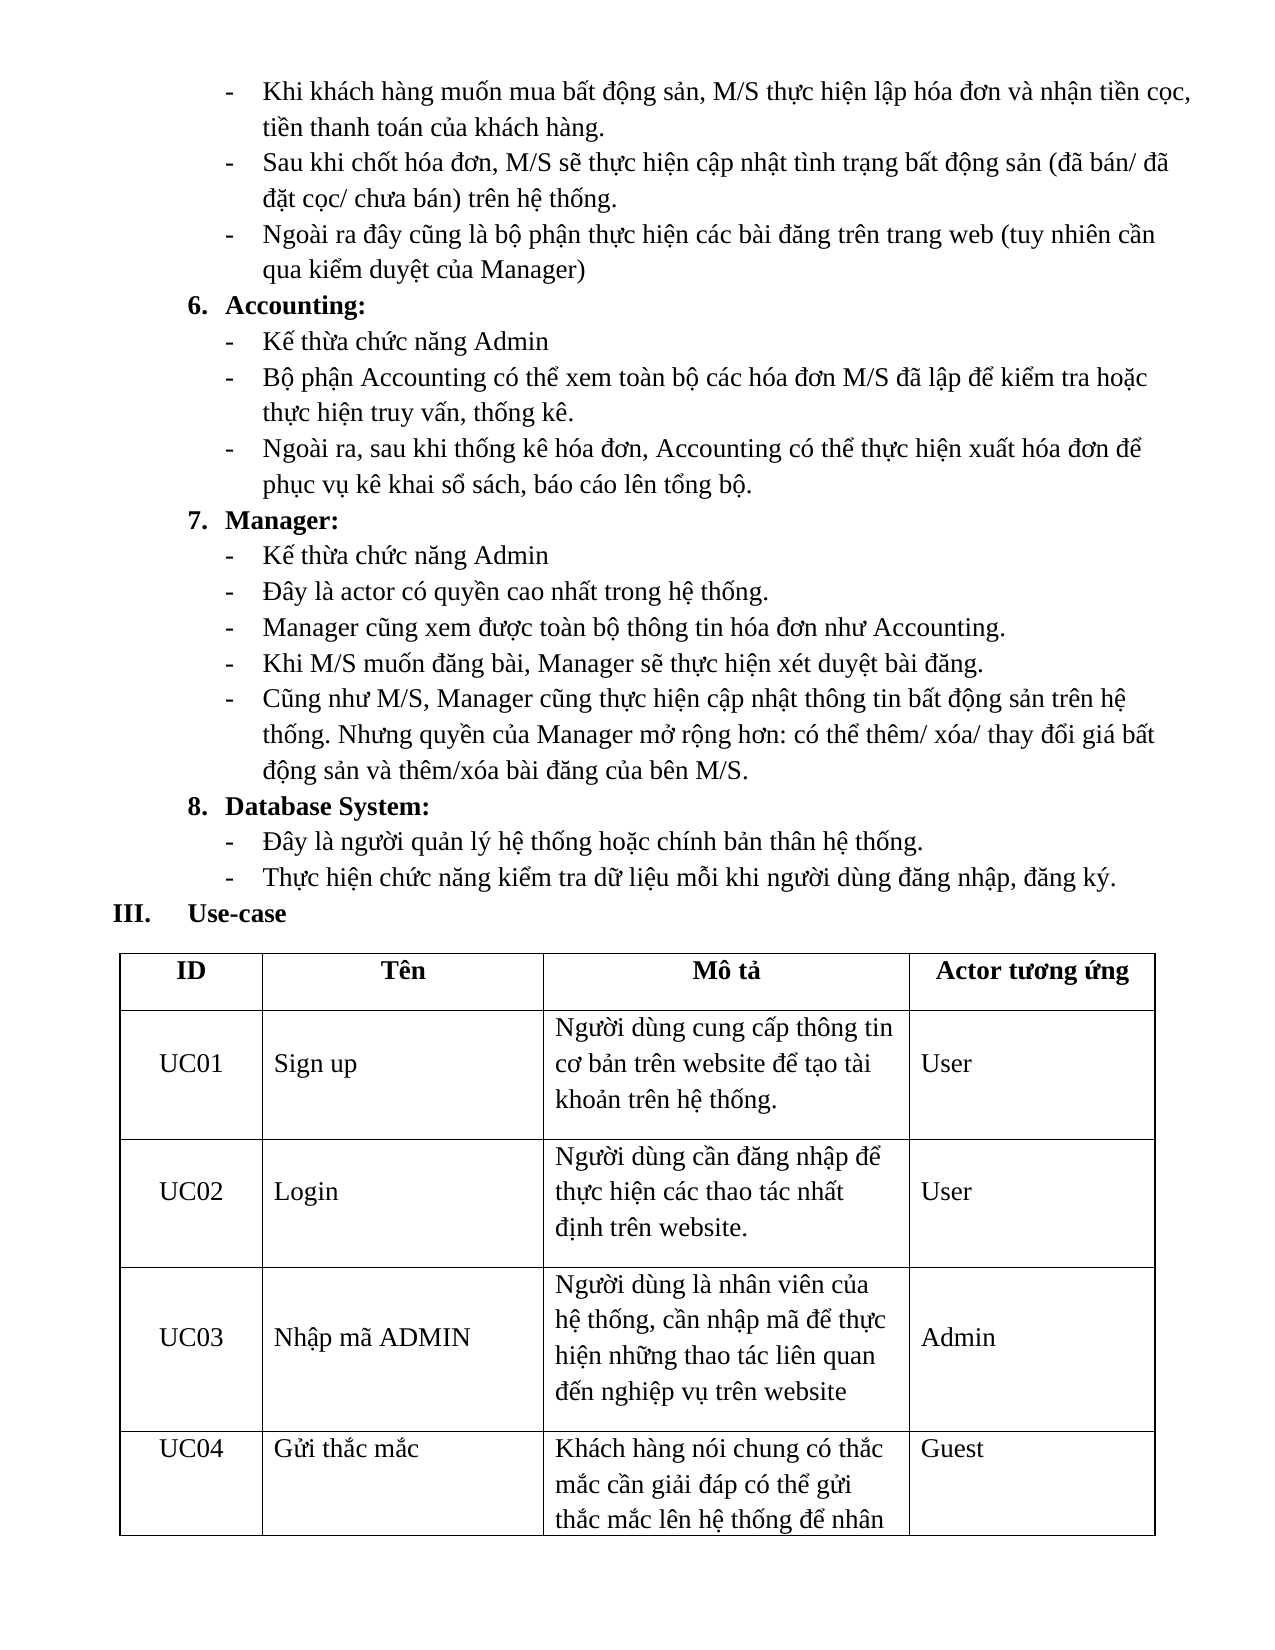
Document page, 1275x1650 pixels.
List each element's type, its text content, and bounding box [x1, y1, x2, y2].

table_cell UC01 [121, 1011, 262, 1138]
table_cell Admin [910, 1268, 1154, 1431]
list Khi khách hàng muốn mua bất động sản, M/S thực hiện lập hóa đơn và nhận tiền cọc, tiền thanh toán của khách hàng. [225, 75, 1200, 142]
table_header ID [121, 954, 262, 1010]
list Manager: [187, 504, 1200, 535]
list Accounting: [187, 289, 1200, 321]
table_cell Người dùng là nhân viên của hệ thống, cần nhập mã để thực hiện những thao tác liên quan đến nghiệp vụ trên website [544, 1268, 909, 1431]
list Bộ phận Accounting có thể xem toàn bộ các hóa đơn M/S đã lập để kiểm tra hoặc thực hiện truy vấn, thống kê. [225, 361, 1200, 428]
table_header Actor tương ứng [910, 954, 1154, 1010]
list Use-case [112, 897, 1200, 928]
list Đây là actor có quyền cao nhất trong hệ thống. [225, 575, 1200, 606]
list Manager cũng xem được toàn bộ thông tin hóa đơn như Accounting. [225, 611, 1200, 642]
table_cell UC02 [121, 1140, 262, 1267]
table_cell Người dùng cần đăng nhập để thực hiện các thao tác nhất định trên website. [544, 1140, 909, 1267]
list Thực hiện chức năng kiểm tra dữ liệu mỗi khi người dùng đăng nhập, đăng ký. [225, 861, 1200, 892]
table_cell Login [263, 1140, 543, 1267]
list Cũng như M/S, Manager cũng thực hiện cập nhật thông tin bất động sản trên hệ thống. Nhưng quyền của Manager mở rộng hơn: có thể thêm/ xóa/ thay đổi giá bất động sản và thêm/xóa bài đăng của bên M/S. [225, 682, 1200, 785]
table_cell Gửi thắc mắc [263, 1432, 543, 1534]
table_cell UC04 [121, 1432, 262, 1534]
list Khi M/S muốn đăng bài, Manager sẽ thực hiện xét duyệt bài đăng. [225, 647, 1200, 678]
table_cell UC03 [121, 1268, 262, 1431]
table_cell Người dùng cung cấp thông tin cơ bản trên website để tạo tài khoản trên hệ thống. [544, 1011, 909, 1138]
table_cell Nhập mã ADMIN [263, 1268, 543, 1431]
list Ngoài ra, sau khi thống kê hóa đơn, Accounting có thể thực hiện xuất hóa đơn để phục vụ kê khai sổ sách, báo cáo lên tổng bộ. [225, 432, 1200, 499]
table_cell Guest [910, 1432, 1154, 1534]
table_header Mô tả [544, 954, 909, 1010]
list Đây là người quản lý hệ thống hoặc chính bản thân hệ thống. [225, 825, 1200, 856]
list Database System: [187, 789, 1200, 821]
list Ngoài ra đây cũng là bộ phận thực hiện các bài đăng trên trang web (tuy nhiên cần qua kiểm duyệt của Manager) [225, 218, 1200, 285]
list Sau khi chốt hóa đơn, M/S sẽ thực hiện cập nhật tình trạng bất động sản (đã bán/ đã đặt cọc/ chưa bán) trên hệ thống. [225, 146, 1200, 213]
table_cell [544, 1432, 909, 1534]
table_header Tên [263, 954, 543, 1010]
table_cell User [910, 1140, 1154, 1267]
table_cell Sign up [263, 1011, 543, 1138]
list Kế thừa chức năng Admin [225, 539, 1200, 571]
table_cell User [910, 1011, 1154, 1138]
list Kế thừa chức năng Admin [225, 325, 1200, 356]
